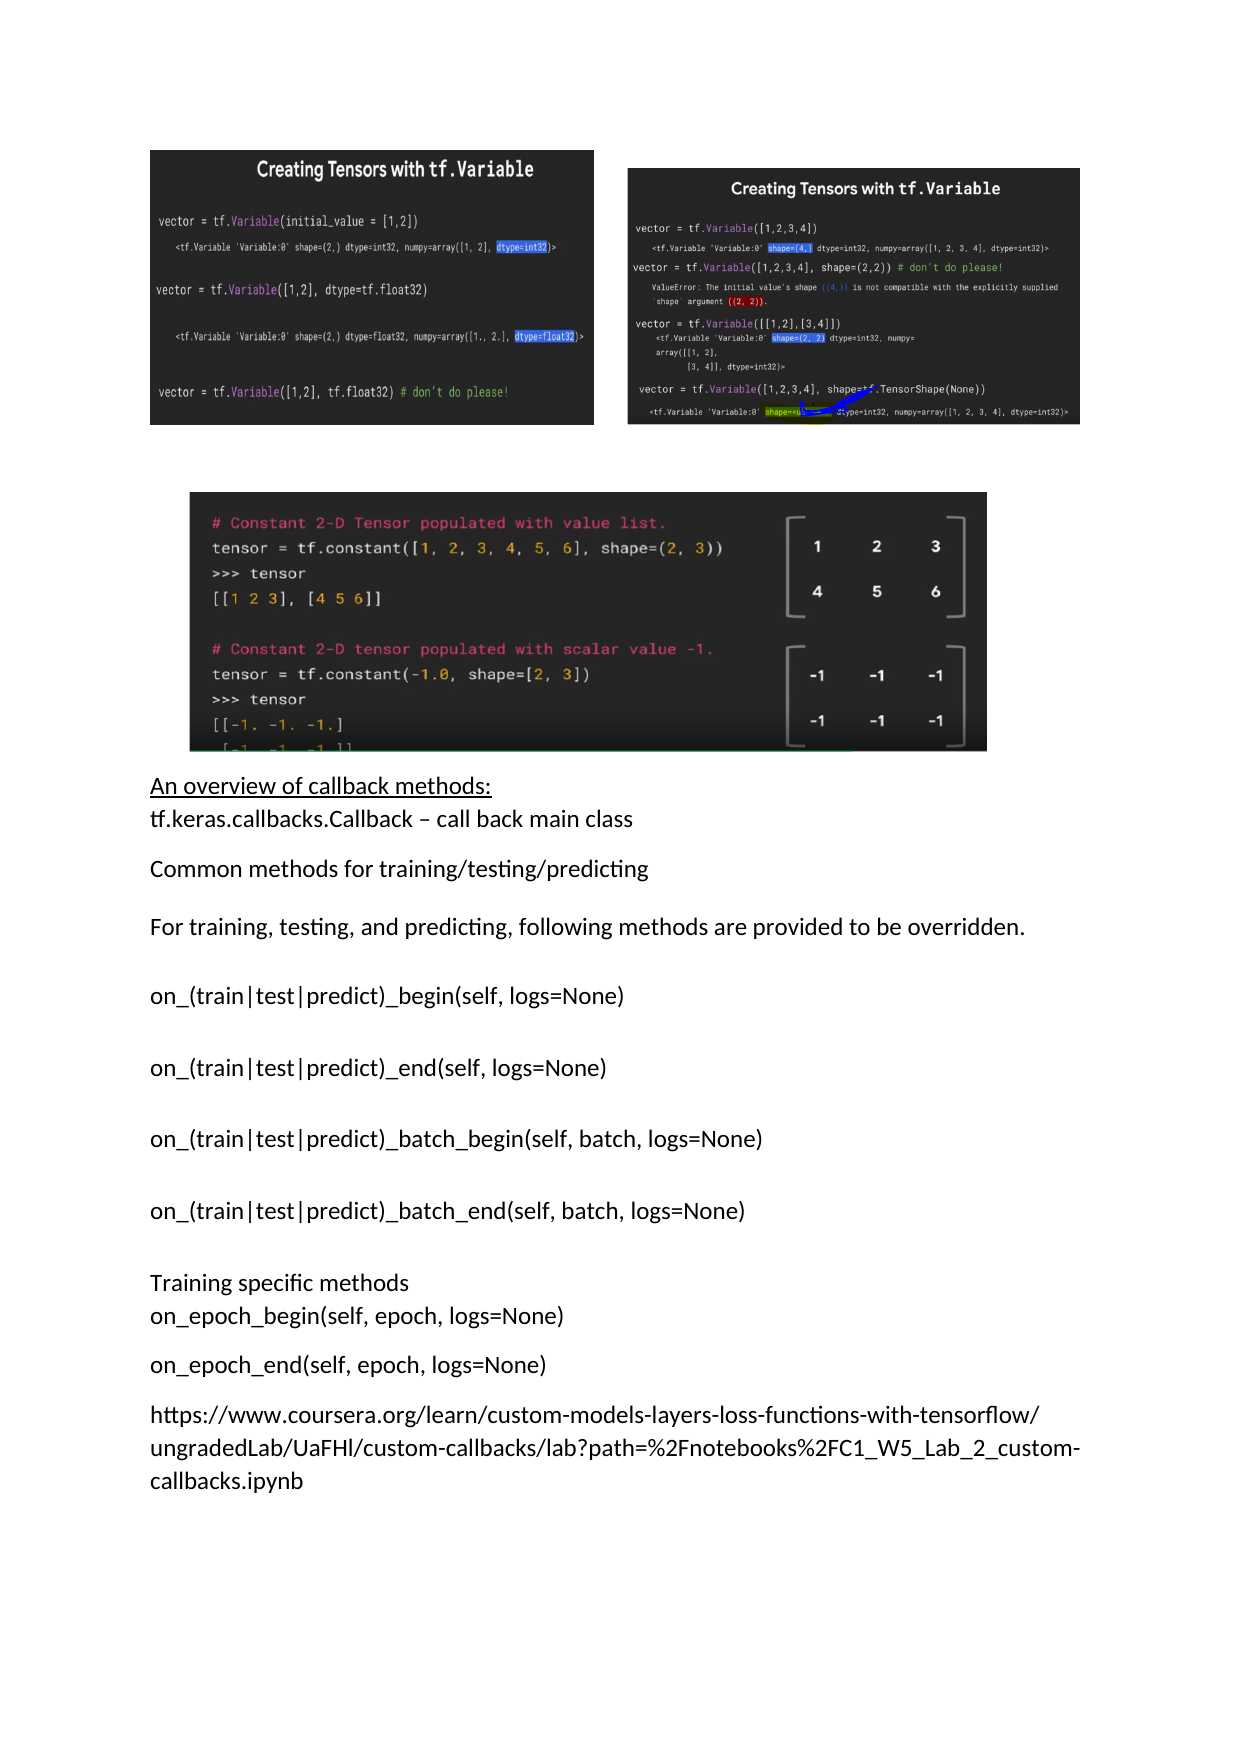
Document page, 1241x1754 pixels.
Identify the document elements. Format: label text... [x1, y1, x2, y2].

subtitle on_(train|test|predict)_end(self, logs=None) [150, 1052, 1090, 1082]
picture [627, 168, 1080, 425]
text on_epoch_begin(self, epoch, logs=None) [150, 1300, 1090, 1330]
text Common methods for training/testing/predicting [150, 853, 1090, 883]
picture [189, 492, 987, 752]
subtitle on_(train|test|predict)_begin(self, logs=None) [150, 980, 1090, 1011]
text https://www.coursera.org/learn/custom-models-layers-loss-functions-with-tensorflow/ungradedLab/UaFHl/custom-callbacks/lab?path=%2Fnotebooks%2FC1_W5_Lab_2_custom-callbacks.ipynb [150, 1399, 1090, 1495]
text For training, testing, and predicting, following methods are provided to be overridden. [150, 911, 1090, 941]
picture [150, 150, 594, 425]
subtitle Training specific methods [150, 1267, 1090, 1297]
subtitle on_(train|test|predict)_batch_end(self, batch, logs=None) [150, 1195, 1090, 1226]
text tf.keras.callbacks.Callback – call back main class [150, 803, 1090, 834]
subtitle on_(train|test|predict)_batch_begin(self, batch, logs=None) [150, 1123, 1090, 1154]
text on_epoch_end(self, epoch, logs=None) [150, 1349, 1090, 1380]
subtitle An overview of callback methods: [150, 771, 1090, 801]
